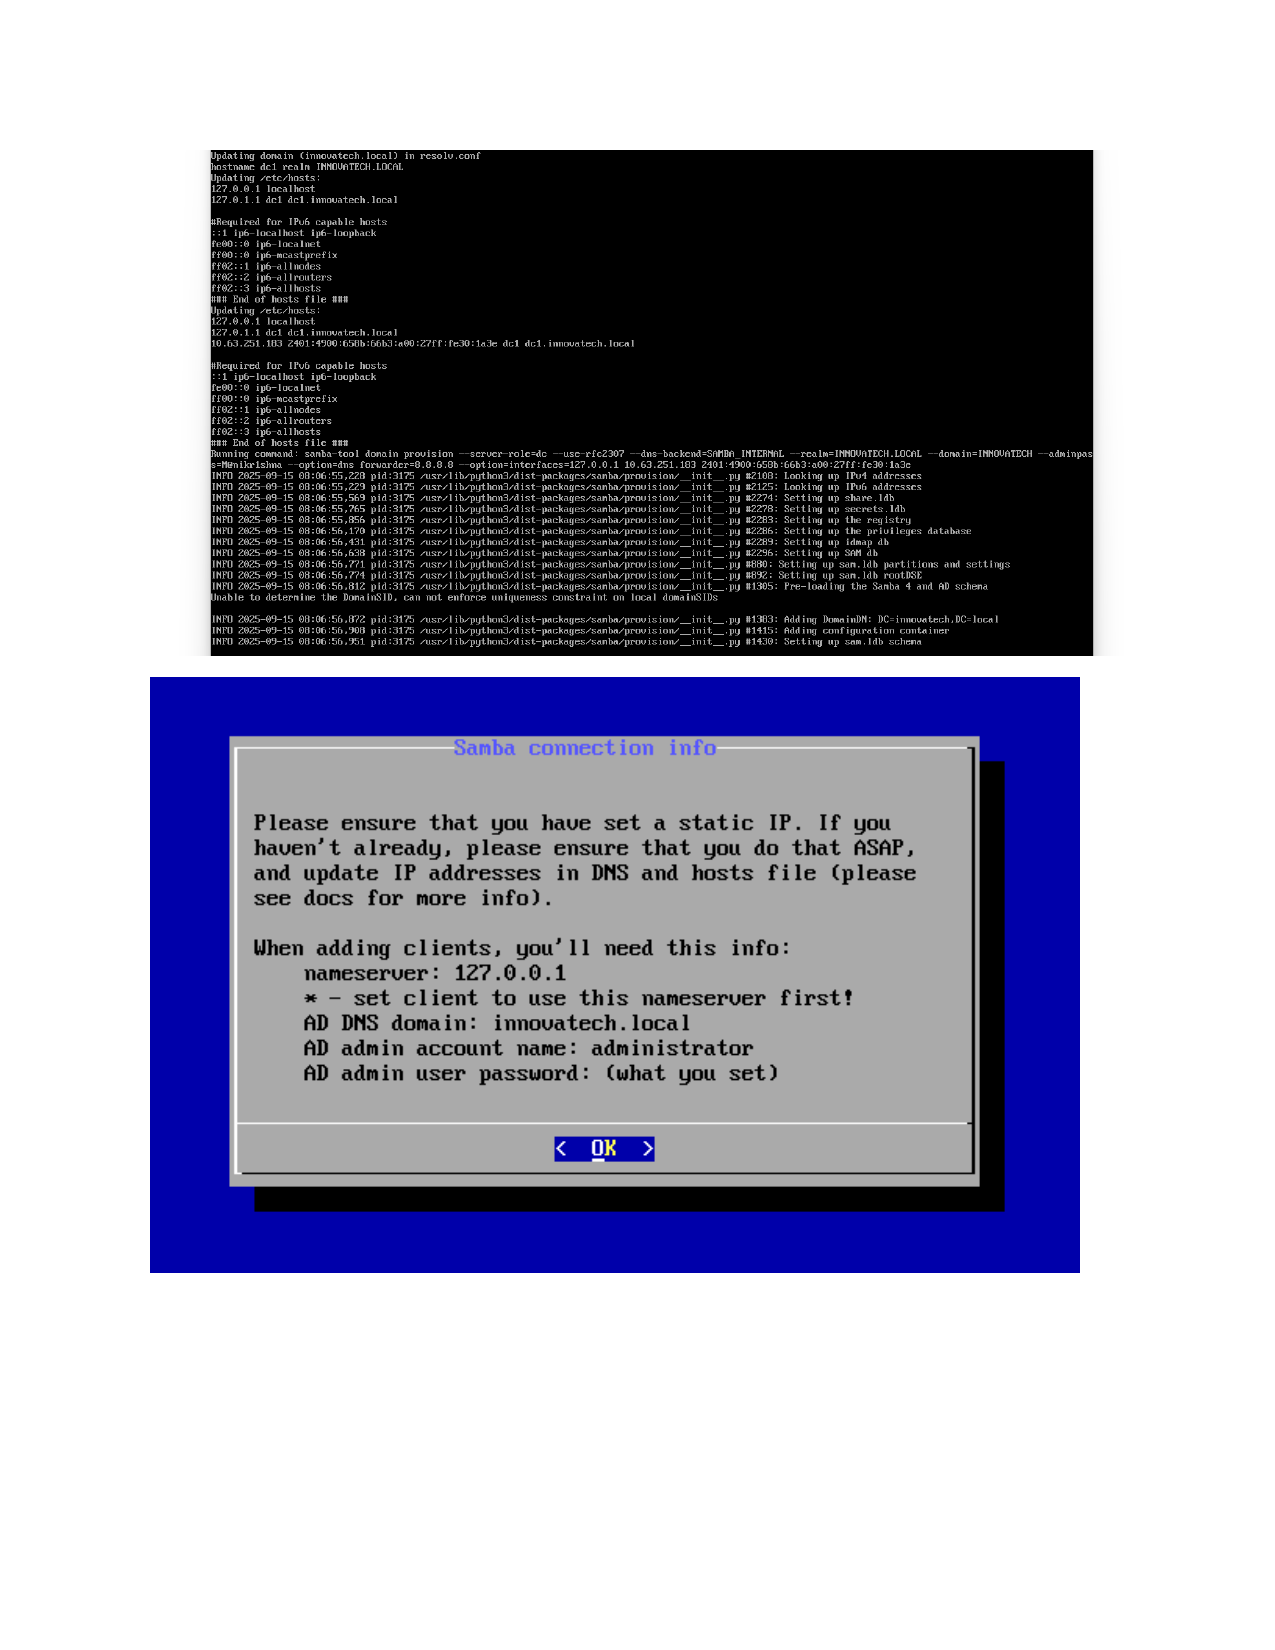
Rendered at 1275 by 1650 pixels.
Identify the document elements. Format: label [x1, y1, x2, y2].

picture [150, 677, 1080, 1273]
picture [150, 150, 1125, 656]
